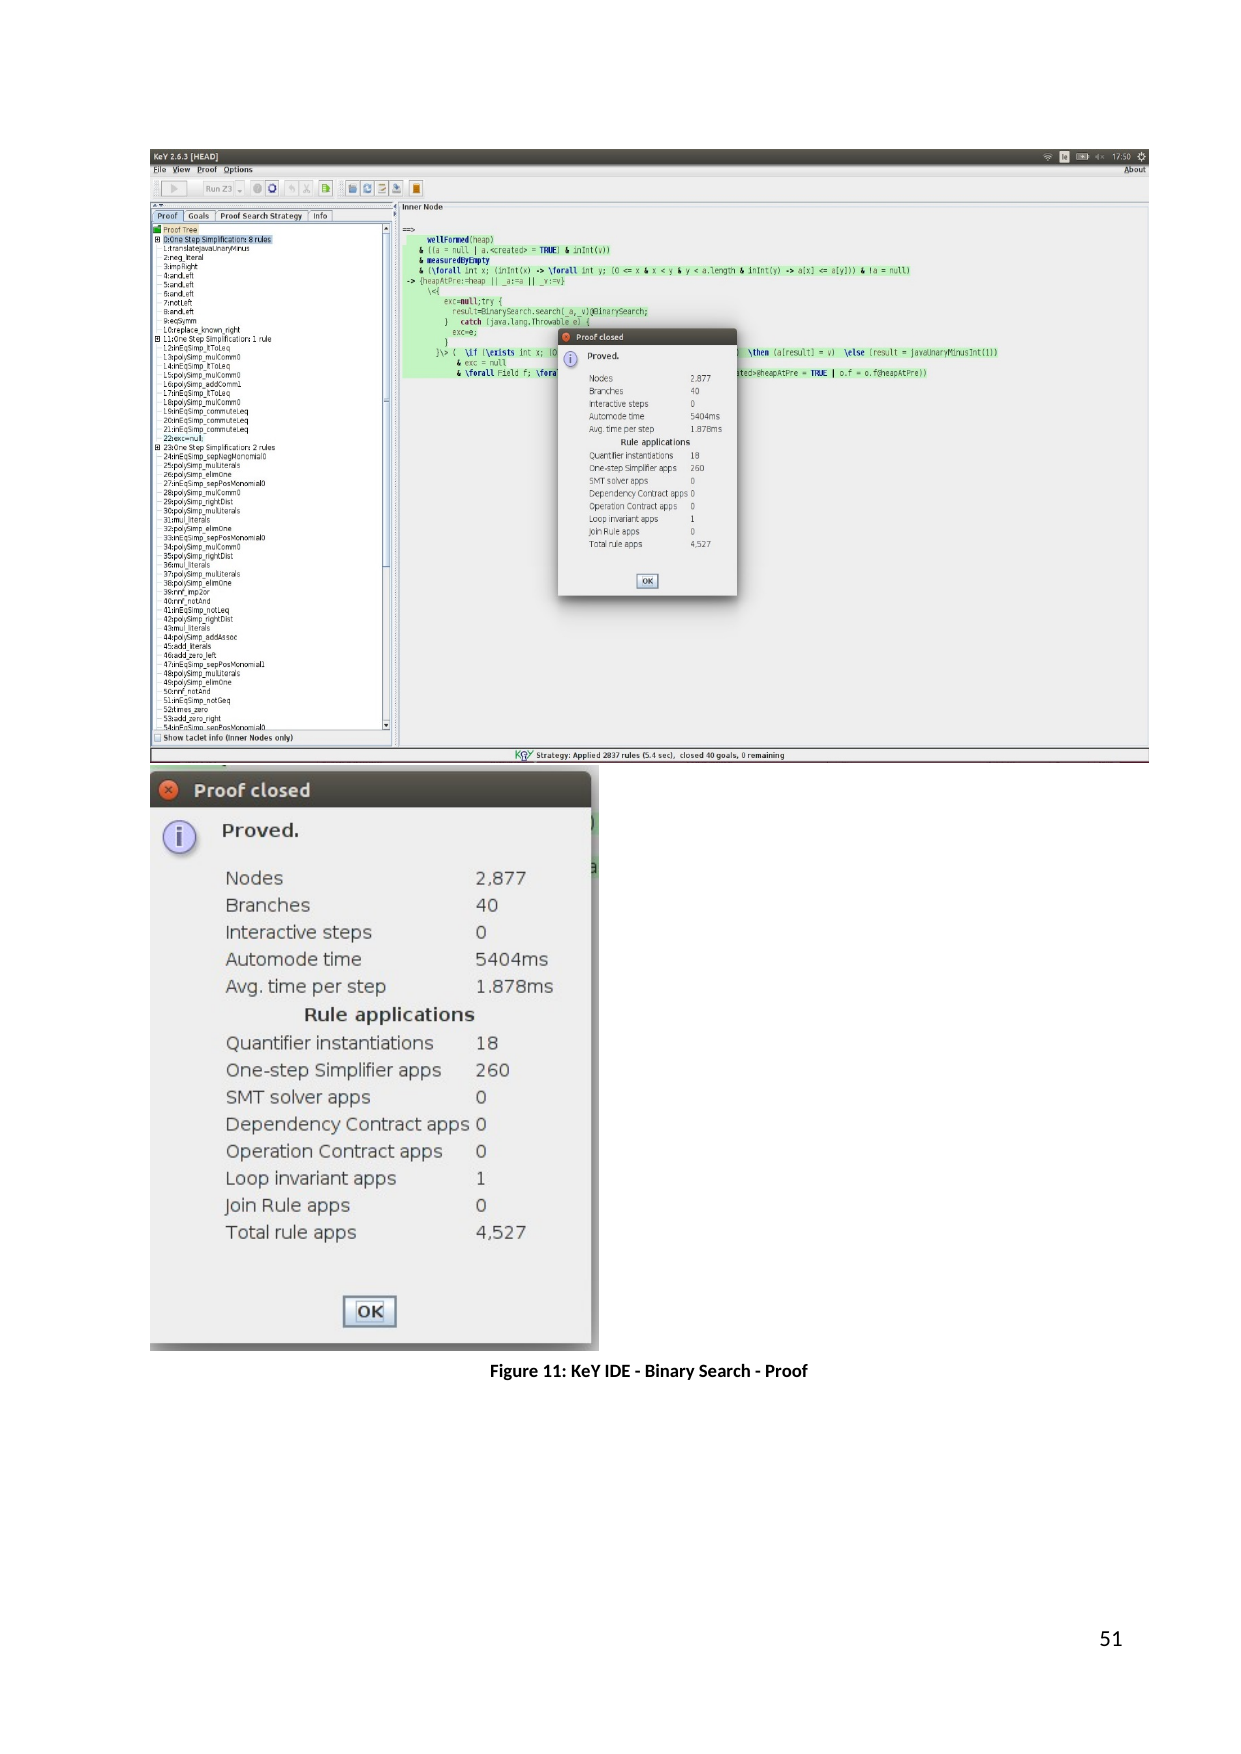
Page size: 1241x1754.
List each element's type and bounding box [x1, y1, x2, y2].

picture [150, 149, 1149, 763]
picture [150, 765, 599, 1351]
